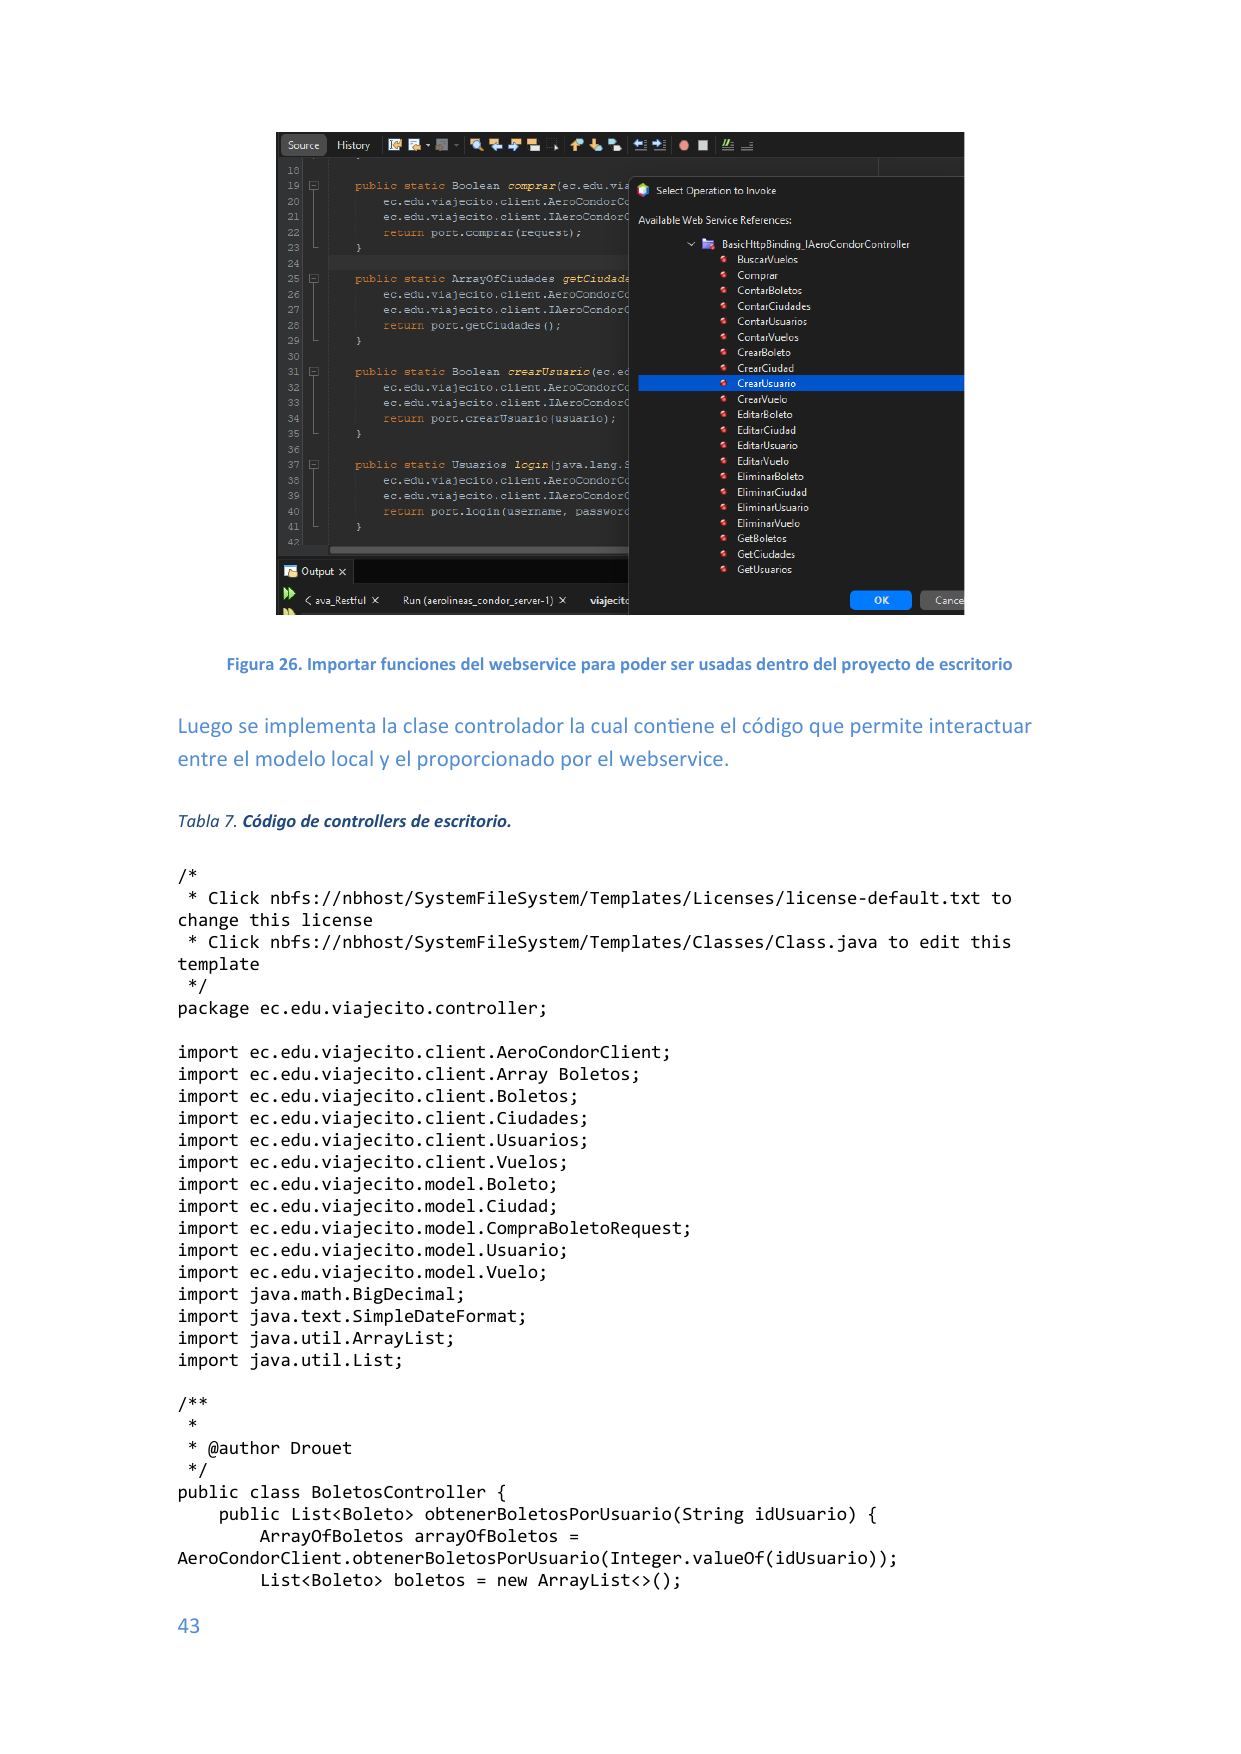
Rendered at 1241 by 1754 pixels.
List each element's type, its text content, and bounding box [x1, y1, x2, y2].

text import ec.edu.viajecito.model.CompraBoletoRequest; [177, 1217, 1063, 1239]
text import ec.edu.viajecito.model.Boleto; [177, 1173, 1063, 1195]
text import java.text.SimpleDateFormat; [177, 1305, 1063, 1327]
text import ec.edu.viajecito.client.Vuelos; [177, 1151, 1063, 1173]
text * @author Drouet [177, 1437, 1063, 1459]
text * [177, 1415, 1063, 1437]
text public class BoletosController { [177, 1481, 1063, 1503]
picture [276, 132, 965, 615]
text package ec.edu.viajecito.controller; [177, 997, 1063, 1019]
text import ec.edu.viajecito.model.Usuario; [177, 1239, 1063, 1261]
text * Click nbfs://nbhost/SystemFileSystem/Templates/Classes/Class.java to edit this template [177, 932, 1063, 976]
text import ec.edu.viajecito.client.Boletos; [177, 1085, 1063, 1107]
text Luego se implementa la clase controlador la cual contiene el código que permite interactuar entre el modelo local y el proporcionado por el webservice. [177, 712, 1063, 772]
text import ec.edu.viajecito.client.Usuarios; [177, 1129, 1063, 1151]
text * Click nbfs://nbhost/SystemFileSystem/Templates/Licenses/license-default.txt to change this license [177, 888, 1063, 932]
text import ec.edu.viajecito.client.AeroCondorClient; [177, 1041, 1063, 1063]
text */ [177, 1459, 1063, 1481]
text ArrayOfBoletos arrayOfBoletos = AeroCondorClient.obtenerBoletosPorUsuario(Integer.valueOf(idUsuario)); [177, 1525, 1063, 1569]
text Figura 26. Importar funciones del webservice para poder ser usadas dentro del proyecto de escritorio [177, 652, 1063, 675]
text /** [177, 1393, 1063, 1415]
text */ [177, 976, 1063, 997]
text import ec.edu.viajecito.client.Ciudades; [177, 1107, 1063, 1129]
text import ec.edu.viajecito.model.Vuelo; [177, 1261, 1063, 1283]
text List<Boleto> boletos = new ArrayList<>(); [177, 1569, 1063, 1591]
text import ec.edu.viajecito.client.Array Boletos; [177, 1063, 1063, 1085]
text /* [177, 866, 1063, 888]
text import ec.edu.viajecito.model.Ciudad; [177, 1195, 1063, 1217]
text import java.util.List; [177, 1349, 1063, 1371]
text import java.util.ArrayList; [177, 1327, 1063, 1349]
text import java.math.BigDecimal; [177, 1283, 1063, 1305]
text public List<Boleto> obtenerBoletosPorUsuario(String idUsuario) { [177, 1503, 1063, 1525]
text Tabla 7. Código de controllers de escritorio. [177, 809, 1063, 832]
